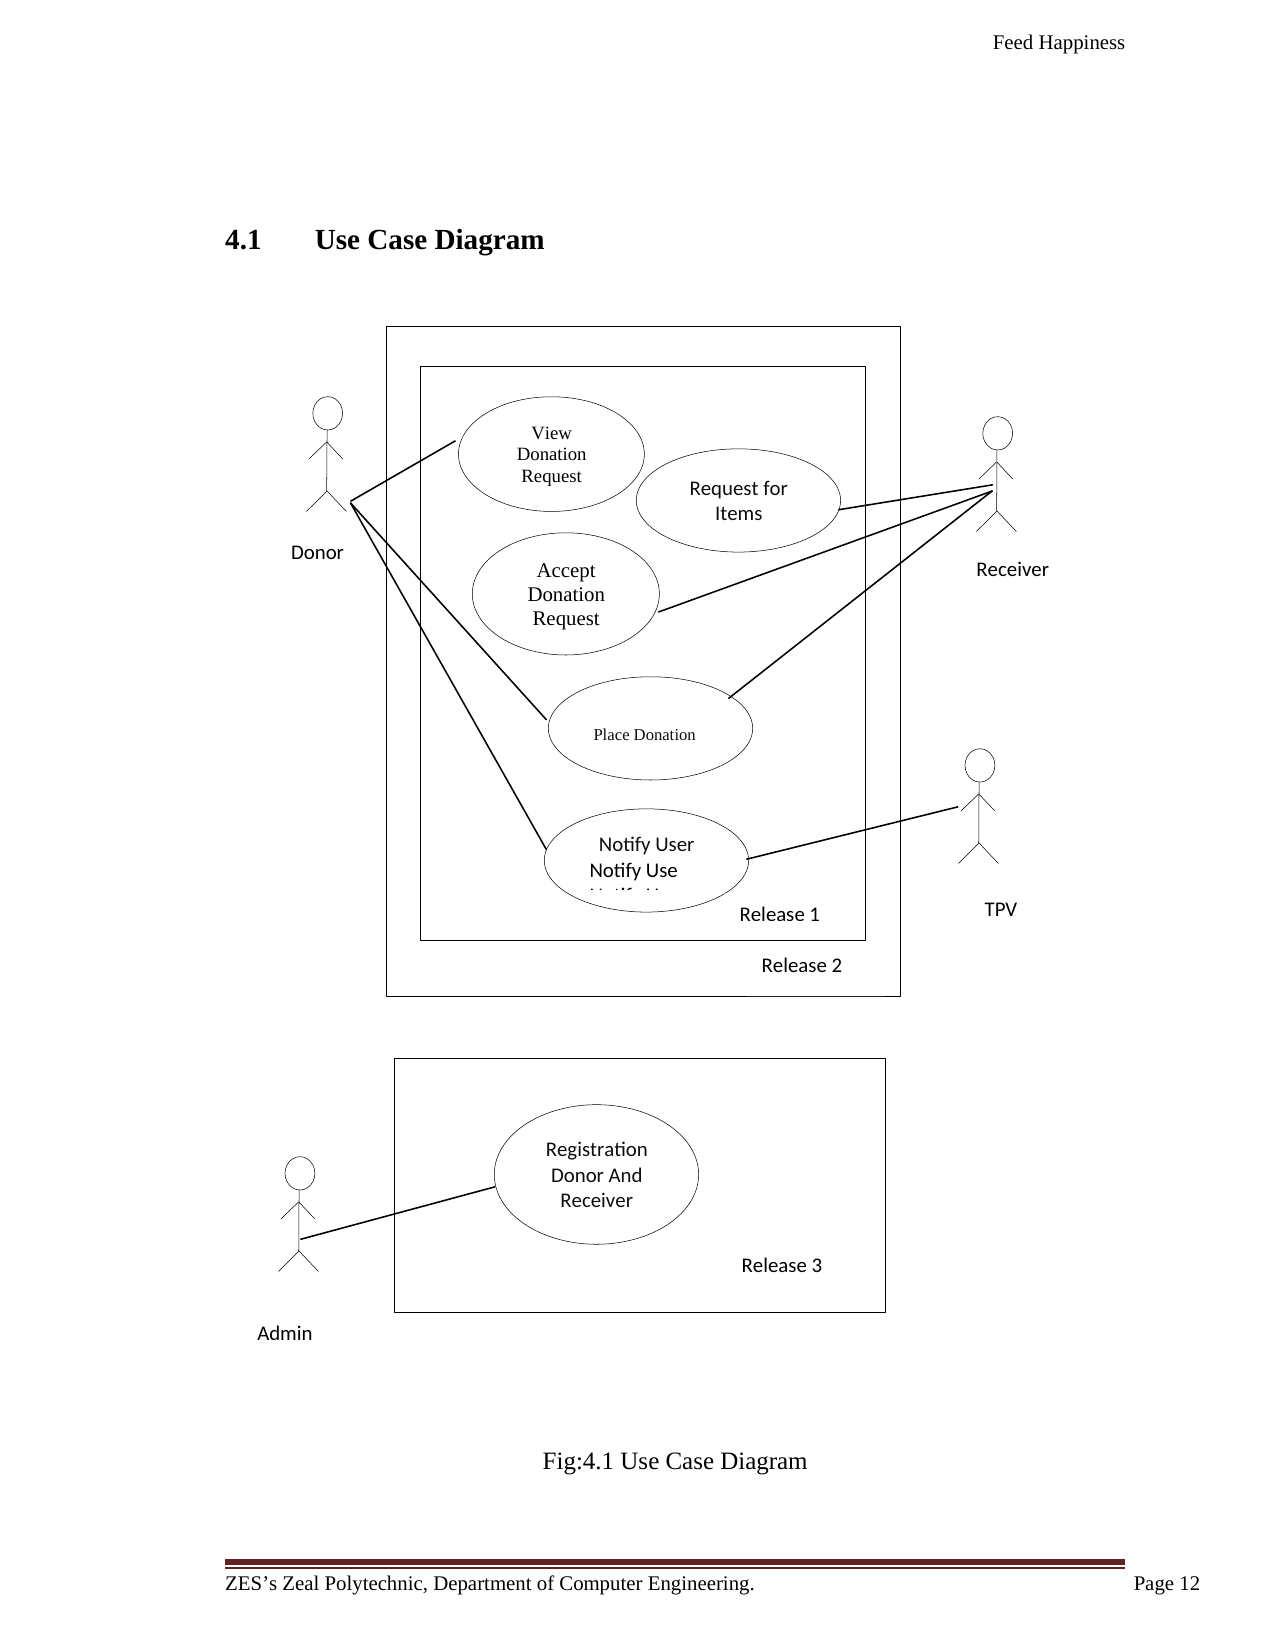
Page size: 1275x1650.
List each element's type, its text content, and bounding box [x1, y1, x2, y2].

text 4.1 Use Case Diagram [225, 222, 1125, 256]
text Fig:4.1 Use Case Diagram [225, 1446, 1125, 1475]
